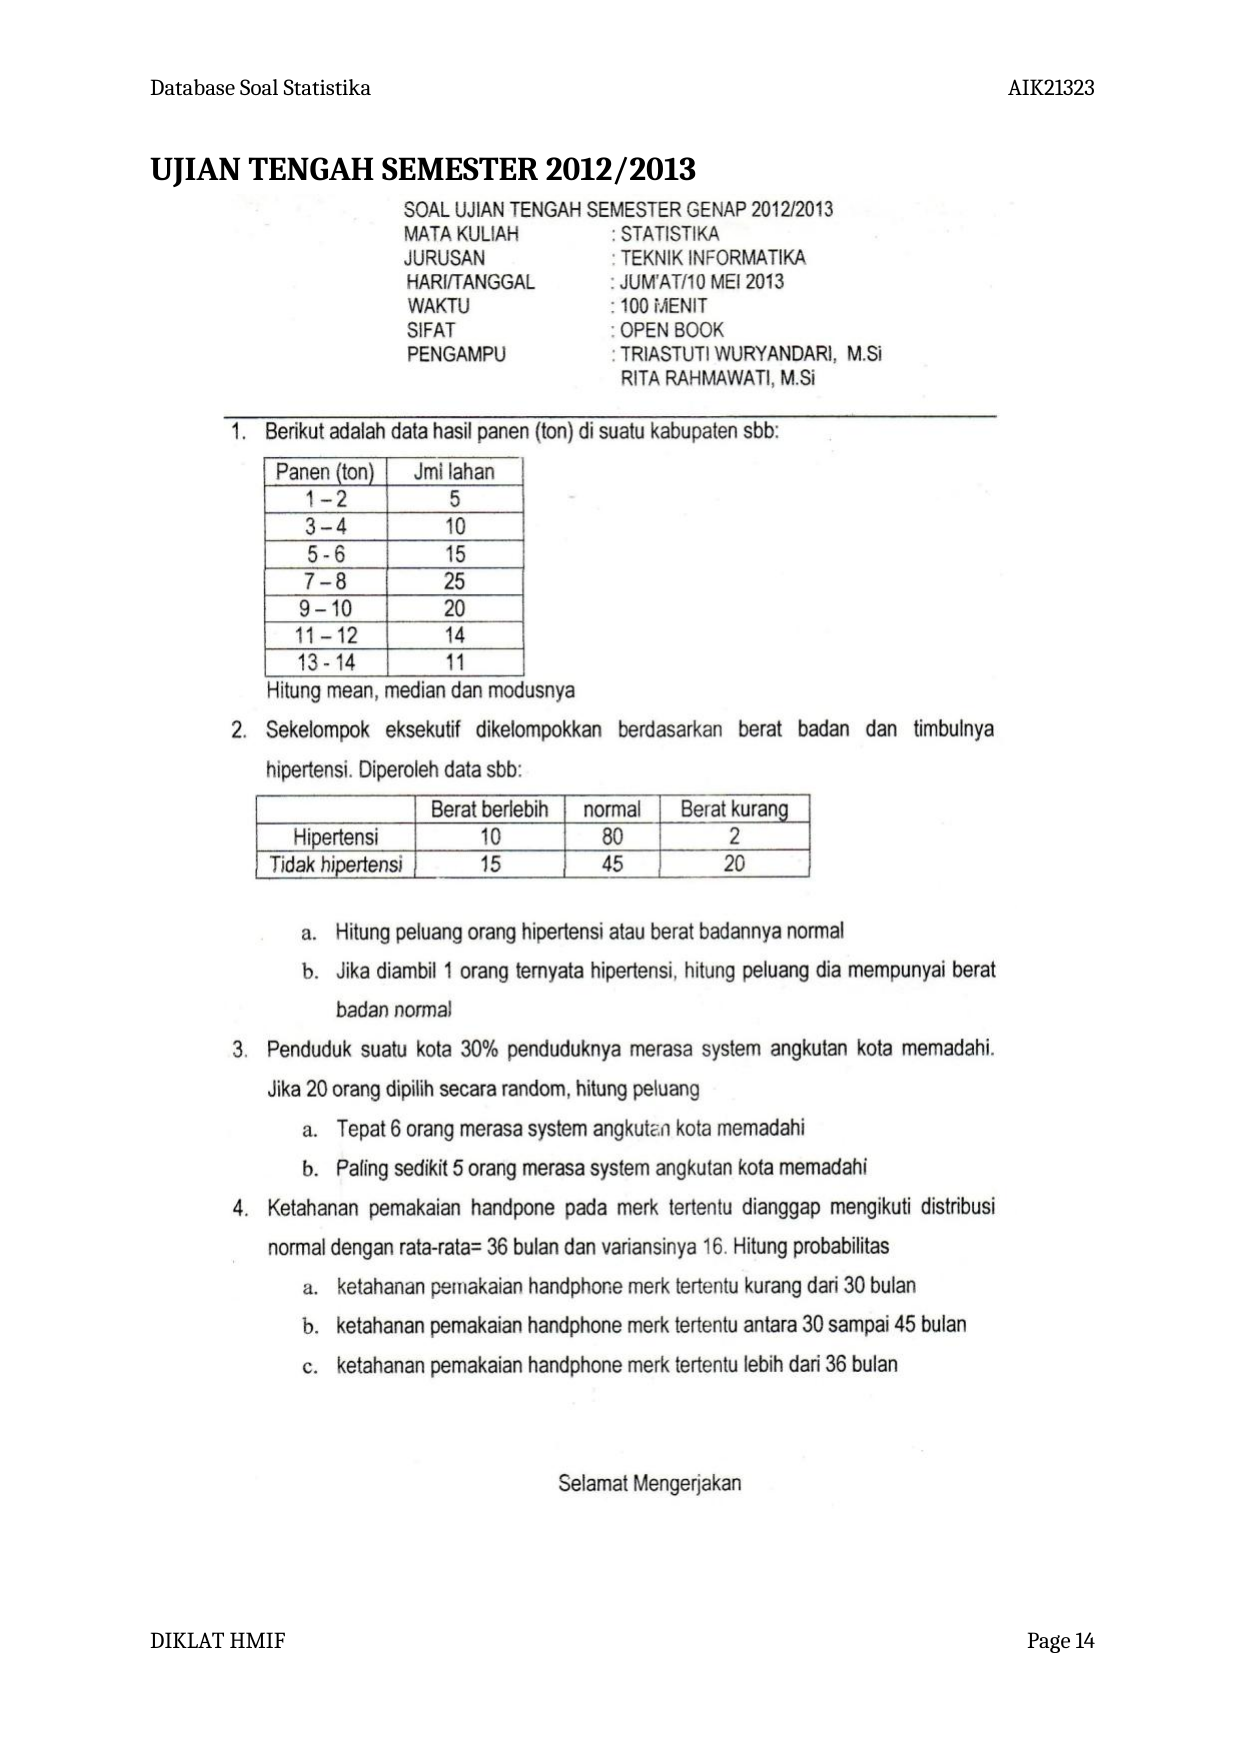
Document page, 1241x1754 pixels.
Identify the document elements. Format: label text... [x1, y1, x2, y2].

subtitle UJIAN TENGAH SEMESTER 2012/2013 [150, 150, 1090, 188]
picture [223, 194, 1017, 1509]
